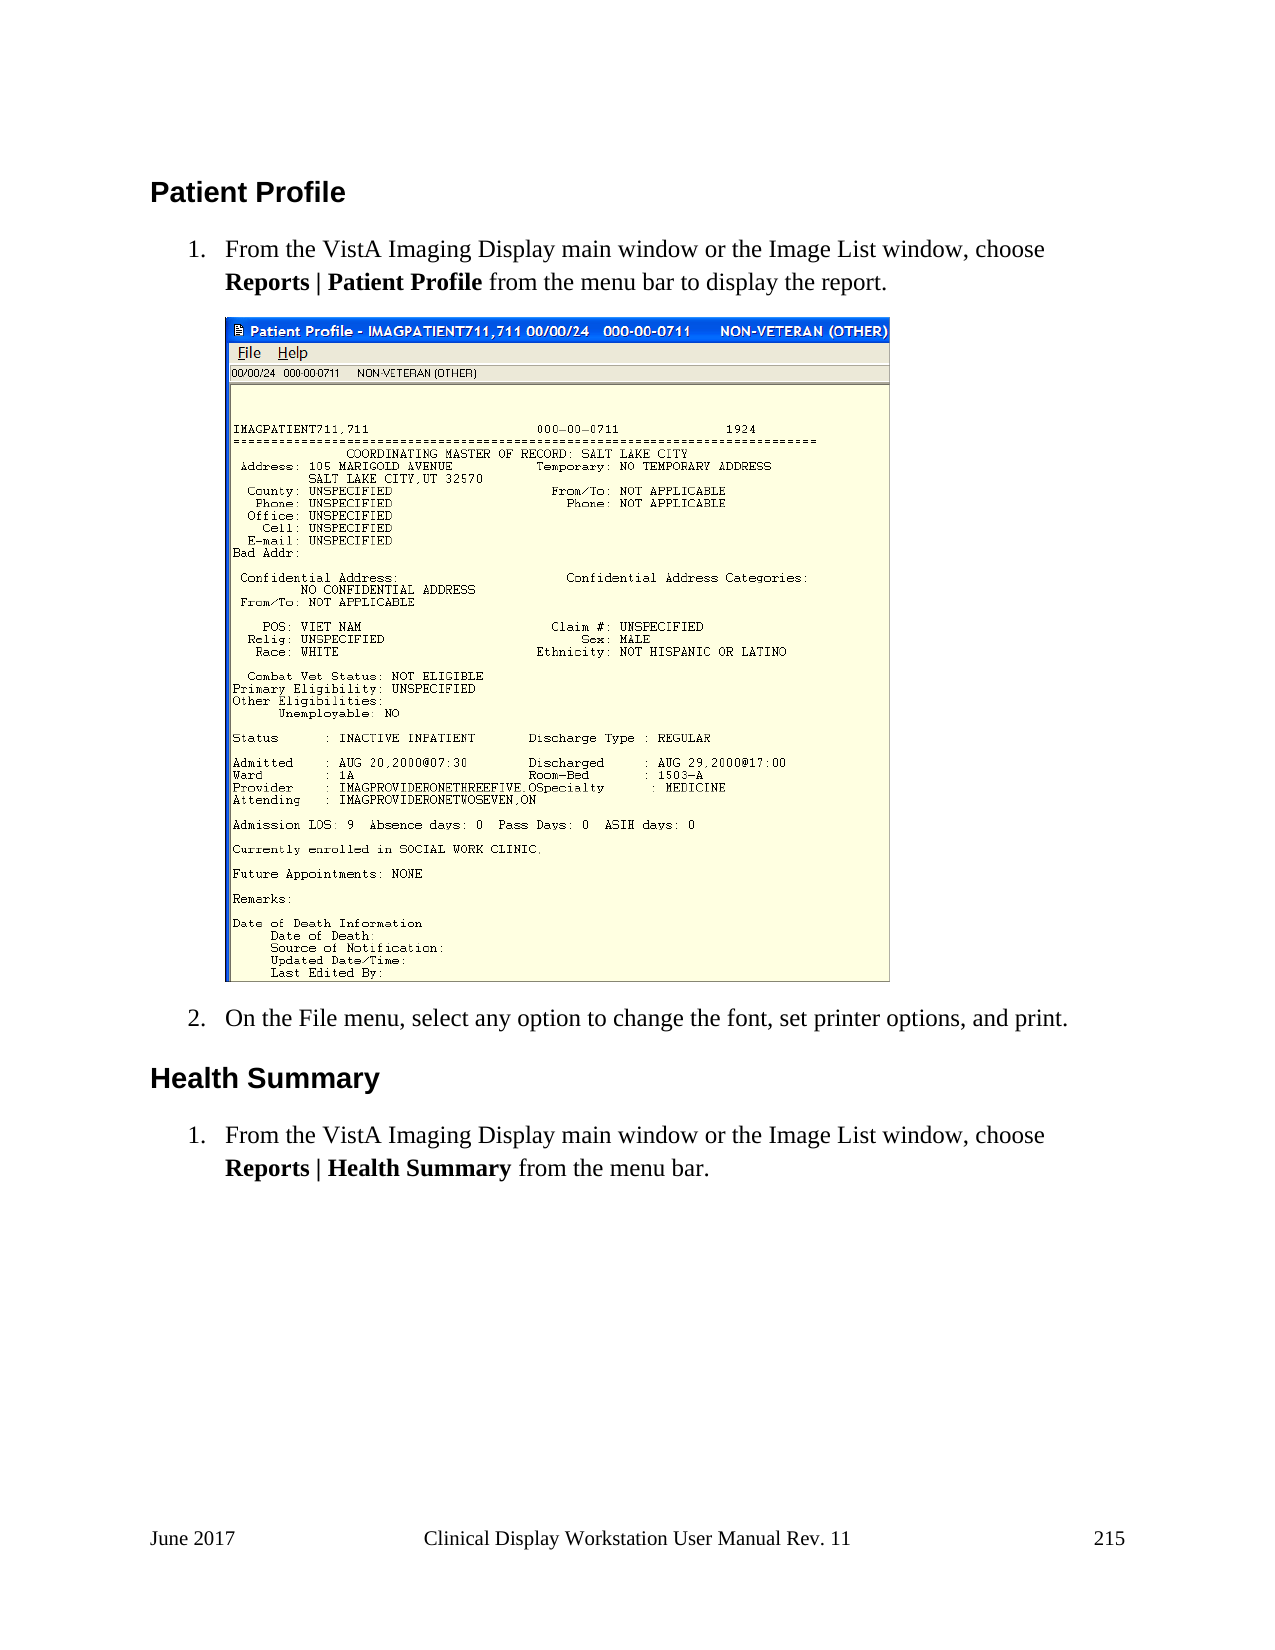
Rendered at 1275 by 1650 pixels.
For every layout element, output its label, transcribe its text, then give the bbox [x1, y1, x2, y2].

list From the VistA Imaging Display main window or the Image List window, choose Reports | Health Summary from the menu bar. [187, 1120, 1125, 1182]
list From the VistA Imaging Display main window or the Image List window, choose Reports | Patient Profile from the menu bar to display the report. [187, 234, 1125, 296]
list On the File menu, select any option to change the font, set printer options, and print. [187, 1003, 1125, 1031]
subtitle Patient Profile [150, 175, 1125, 208]
subtitle Health Summary [150, 1061, 1125, 1094]
